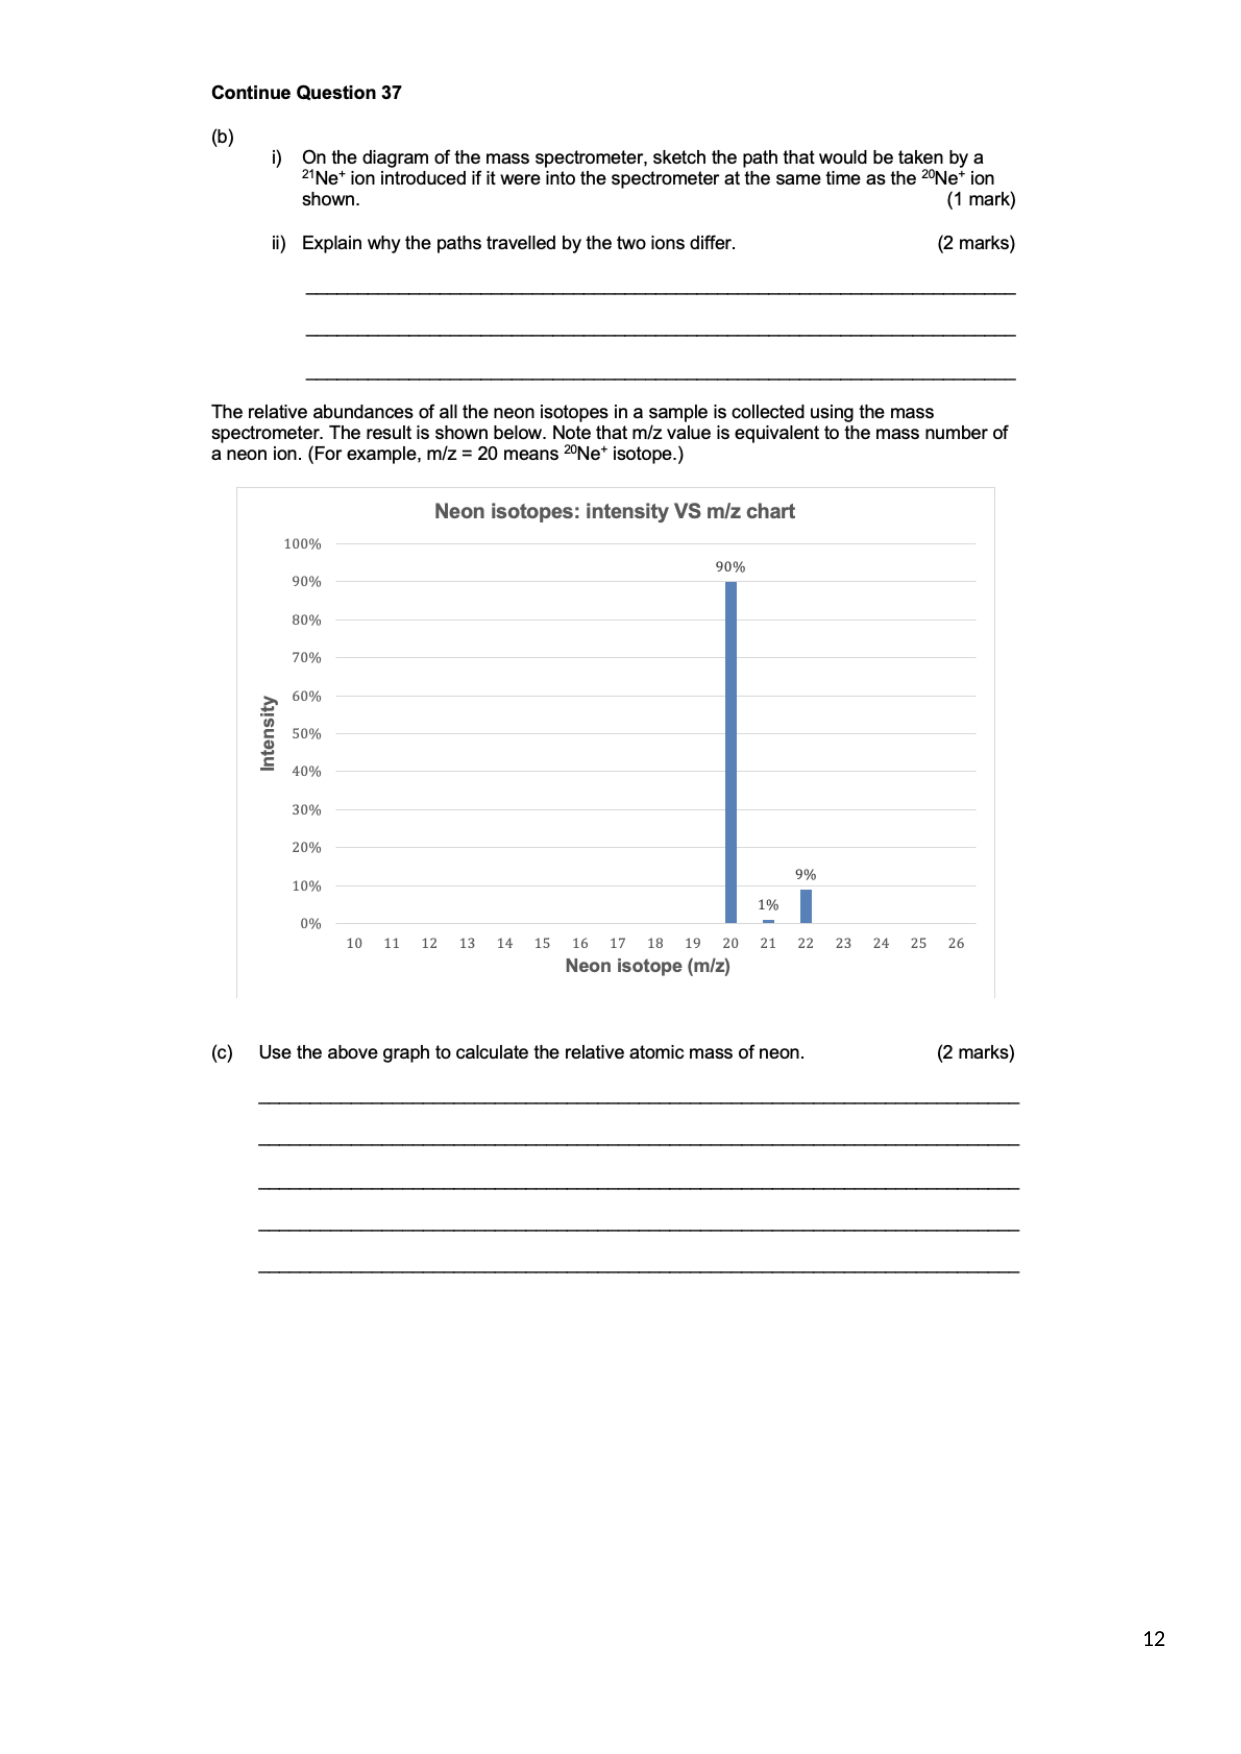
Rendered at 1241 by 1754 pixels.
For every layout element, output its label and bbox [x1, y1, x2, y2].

picture [155, 75, 1085, 1286]
